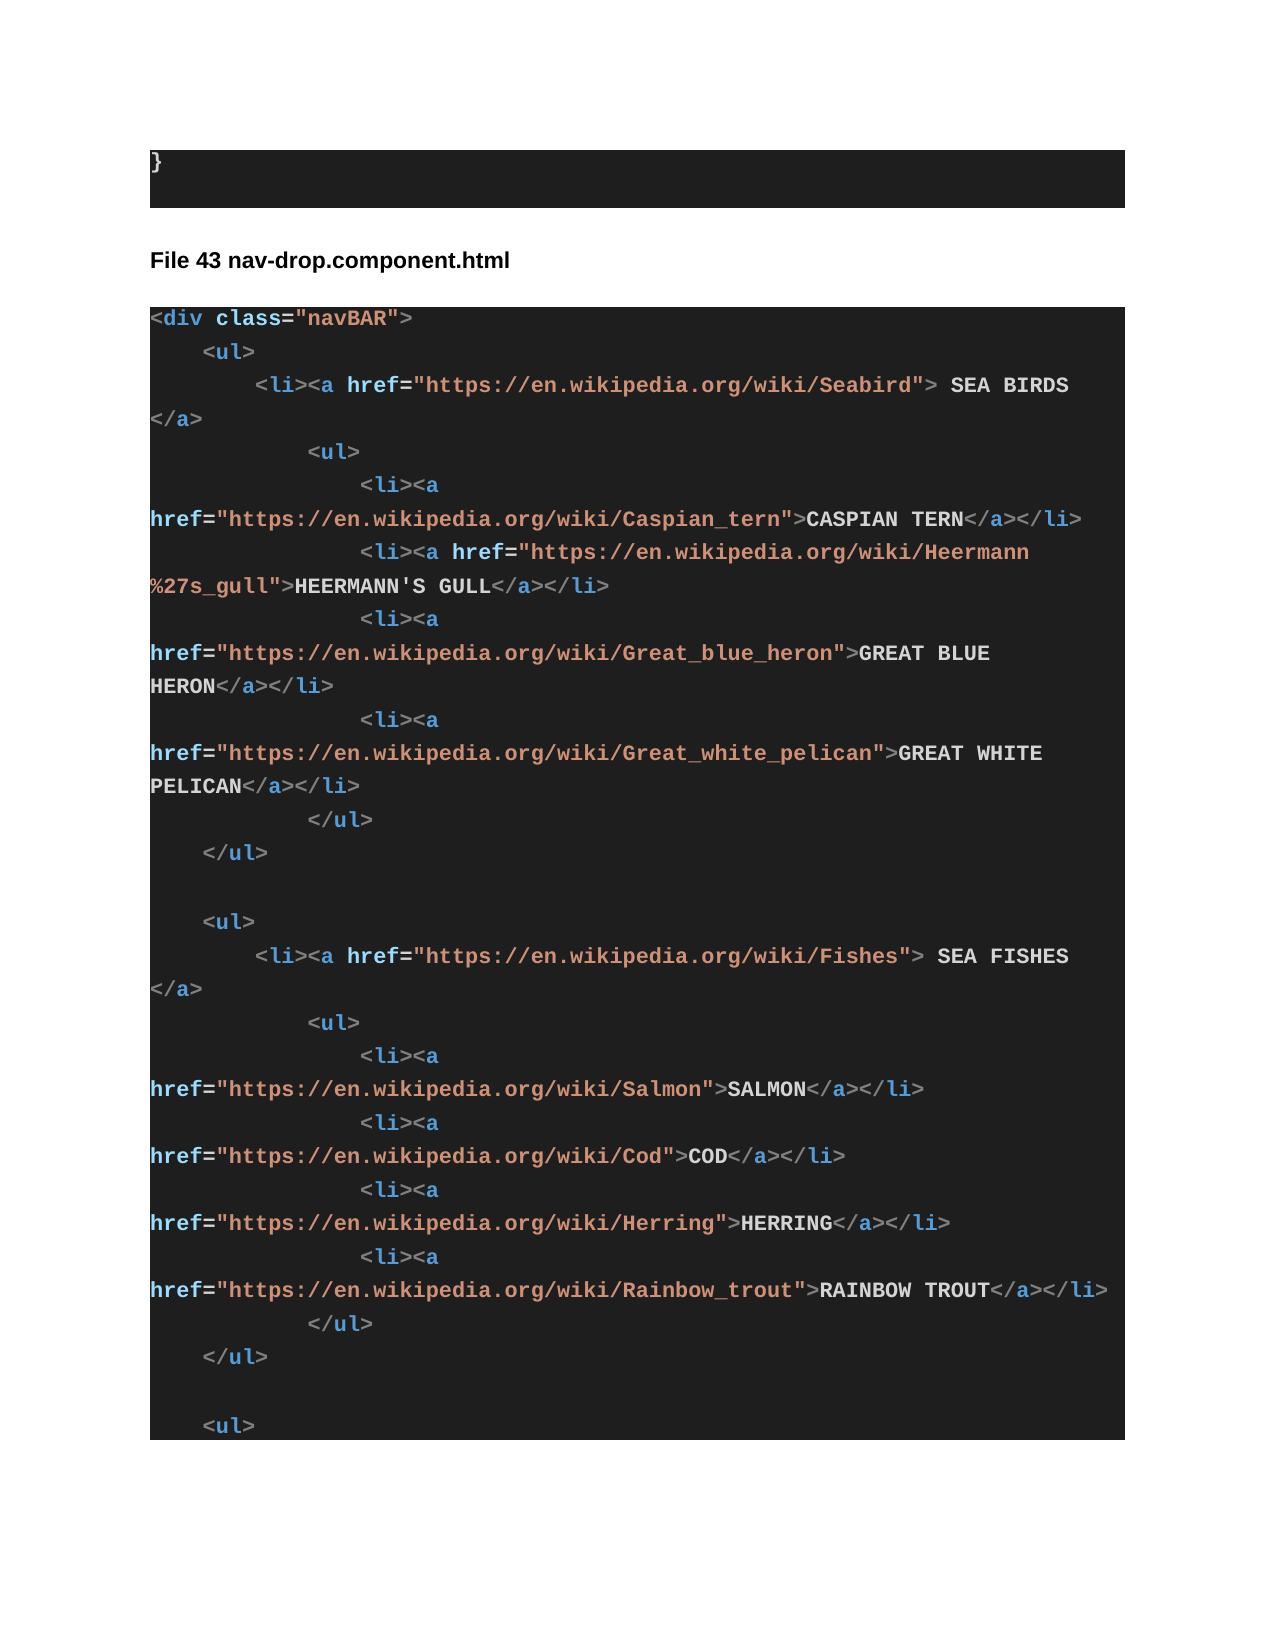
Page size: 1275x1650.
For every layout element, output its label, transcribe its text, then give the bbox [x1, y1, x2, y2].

text <li><a href="https://en.wikipedia.org/wiki/Cod">COD</a></li> [150, 1112, 1125, 1170]
text <li><a href="https://en.wikipedia.org/wiki/Great_white_pelican">GREAT WHITE PELICAN</a></li> [150, 709, 1125, 800]
text <li><a href="https://en.wikipedia.org/wiki/Heermann%27s_gull">HEERMANN'S GULL</a></li> [150, 542, 1125, 600]
text } [150, 150, 1125, 175]
text <li><a href="https://en.wikipedia.org/wiki/Great_blue_heron">GREAT BLUE HERON</a></li> [150, 608, 1125, 700]
text </ul> [150, 1346, 1125, 1371]
text File 43 nav-drop.component.html [150, 247, 1125, 273]
text <ul> [150, 911, 1125, 936]
text <li><a href="https://en.wikipedia.org/wiki/Caspian_tern">CASPIAN TERN</a></li> [150, 475, 1125, 533]
text <ul> [150, 1415, 1125, 1440]
text <li><a href="https://en.wikipedia.org/wiki/Seabird"> SEA BIRDS </a> [150, 374, 1125, 433]
text </ul> [150, 1313, 1125, 1337]
text <div class="navBAR"> [150, 307, 1125, 332]
text <ul> [150, 1012, 1125, 1037]
text <ul> [150, 441, 1125, 466]
text </ul> [150, 842, 1125, 867]
text <ul> [150, 341, 1125, 366]
text <li><a href="https://en.wikipedia.org/wiki/Herring">HERRING</a></li> [150, 1179, 1125, 1237]
text <li><a href="https://en.wikipedia.org/wiki/Rainbow_trout">RAINBOW TROUT</a></li> [150, 1246, 1125, 1304]
text </ul> [150, 809, 1125, 834]
text <li><a href="https://en.wikipedia.org/wiki/Fishes"> SEA FISHES </a> [150, 945, 1125, 1003]
text <li><a href="https://en.wikipedia.org/wiki/Salmon">SALMON</a></li> [150, 1045, 1125, 1103]
